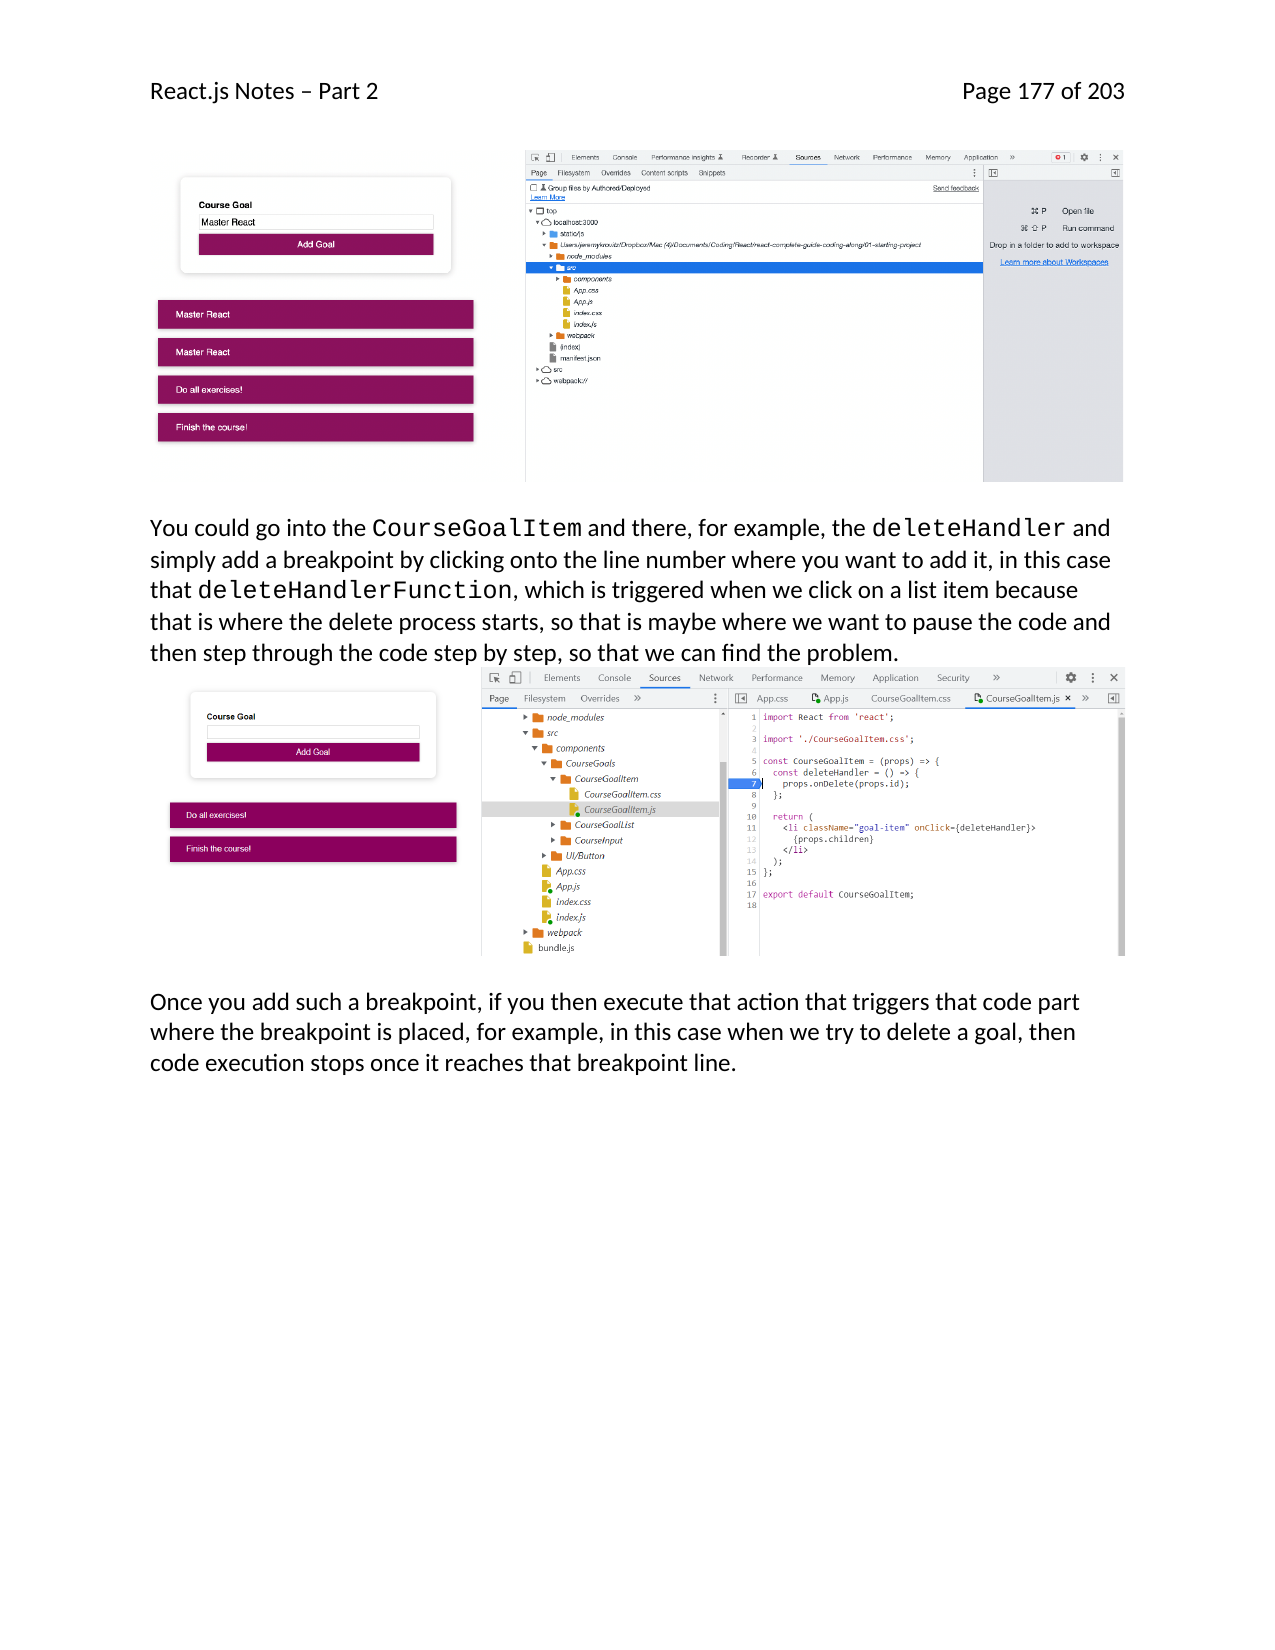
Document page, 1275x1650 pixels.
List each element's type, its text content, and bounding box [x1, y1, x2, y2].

text Once you add such a breakpoint, if you then execute that action that triggers that code part where the breakpoint is placed, for example, in this case when we try to delete a goal, then code execution stops once it reaches that breakpoint line. [150, 986, 1125, 1077]
text You could go into the CourseGoalItem and there, for example, the deleteHandler and simply add a breakpoint by clicking onto the line number where you want to add it, in this case that deleteHandlerFunction, which is triggered when we click on a list item because that is where the delete process starts, so that is maybe where we want to pause the code and then step through the code step by step, so that we can find the problem. [150, 512, 1125, 667]
picture [150, 667, 1125, 956]
picture [150, 150, 1124, 482]
